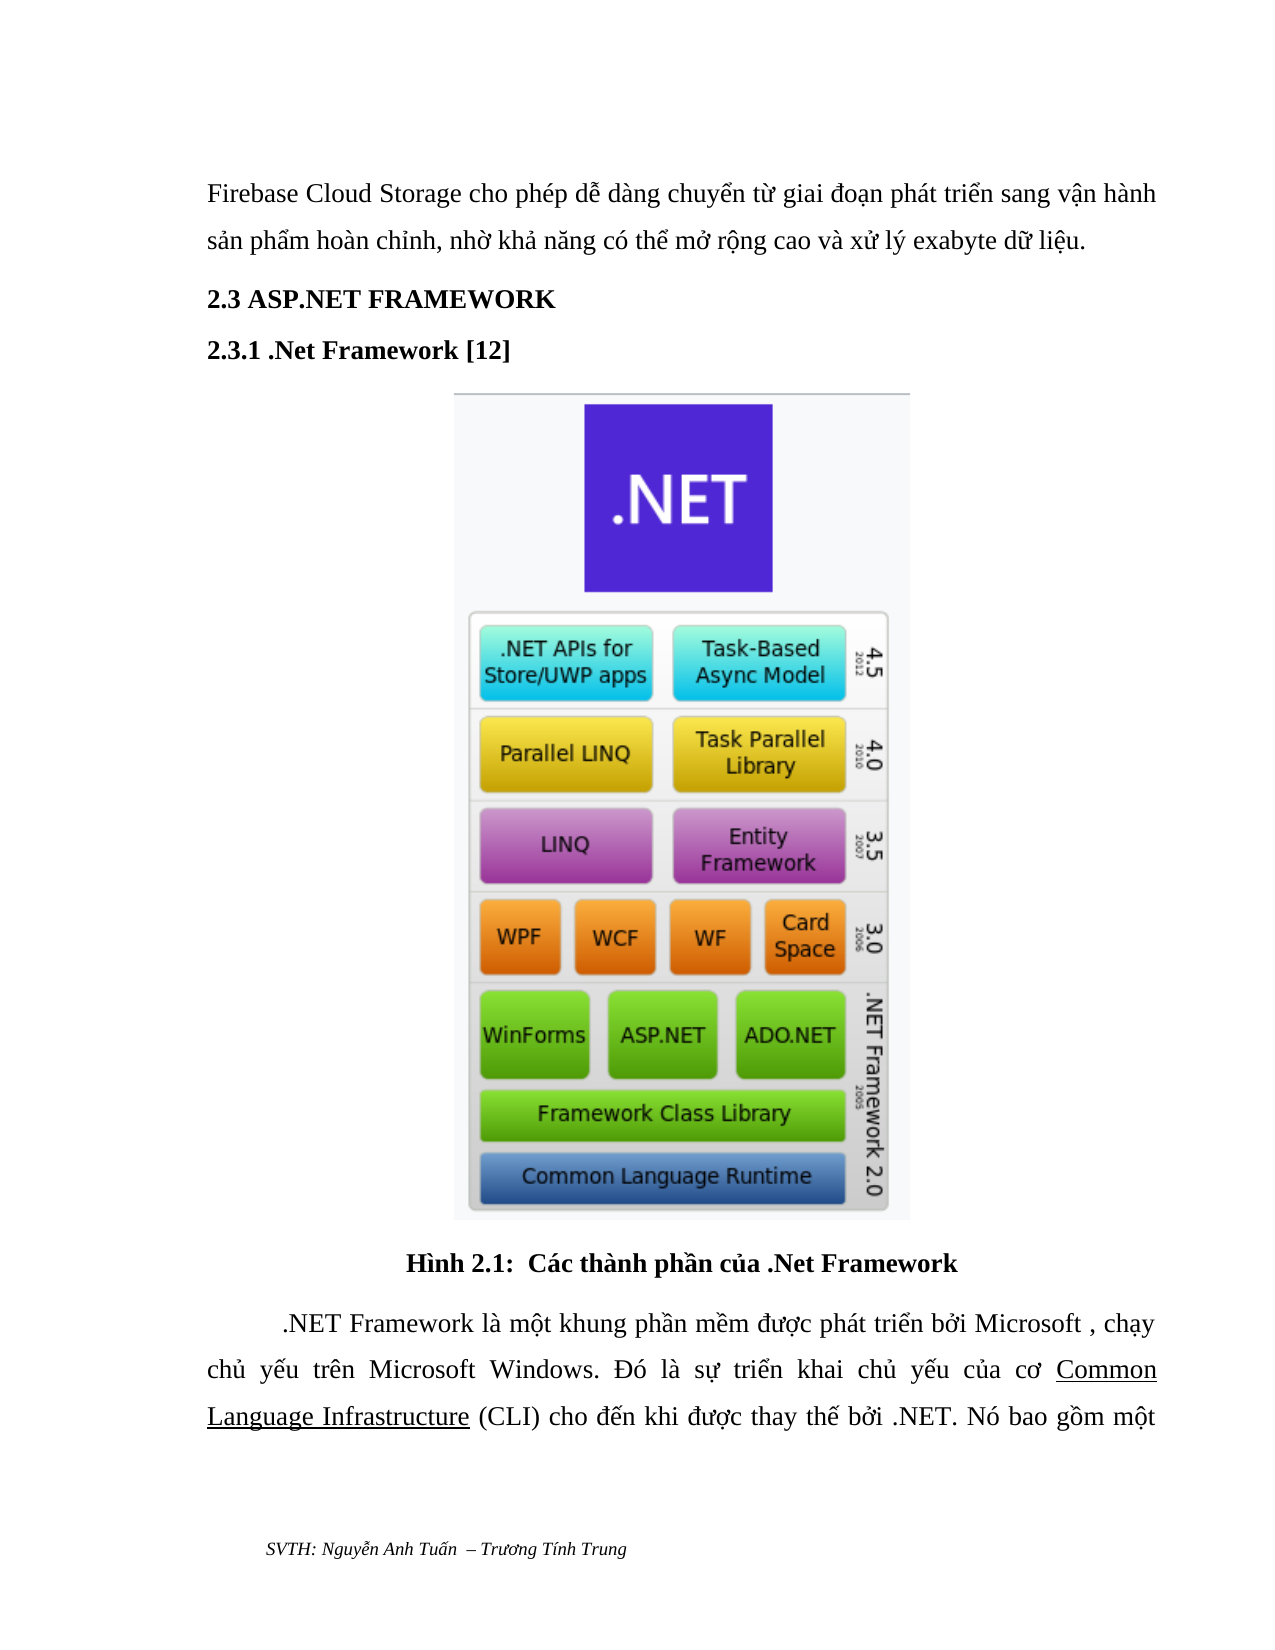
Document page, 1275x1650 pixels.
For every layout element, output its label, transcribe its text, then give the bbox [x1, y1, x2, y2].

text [207, 177, 1157, 255]
picture [453, 393, 911, 1220]
subtitle .Net Framework [12] [207, 334, 1157, 365]
subtitle ASP.NET FRAMEWORK [207, 283, 1157, 314]
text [207, 1307, 1157, 1431]
text Các thành phần của .Net Framework [207, 1248, 1157, 1279]
